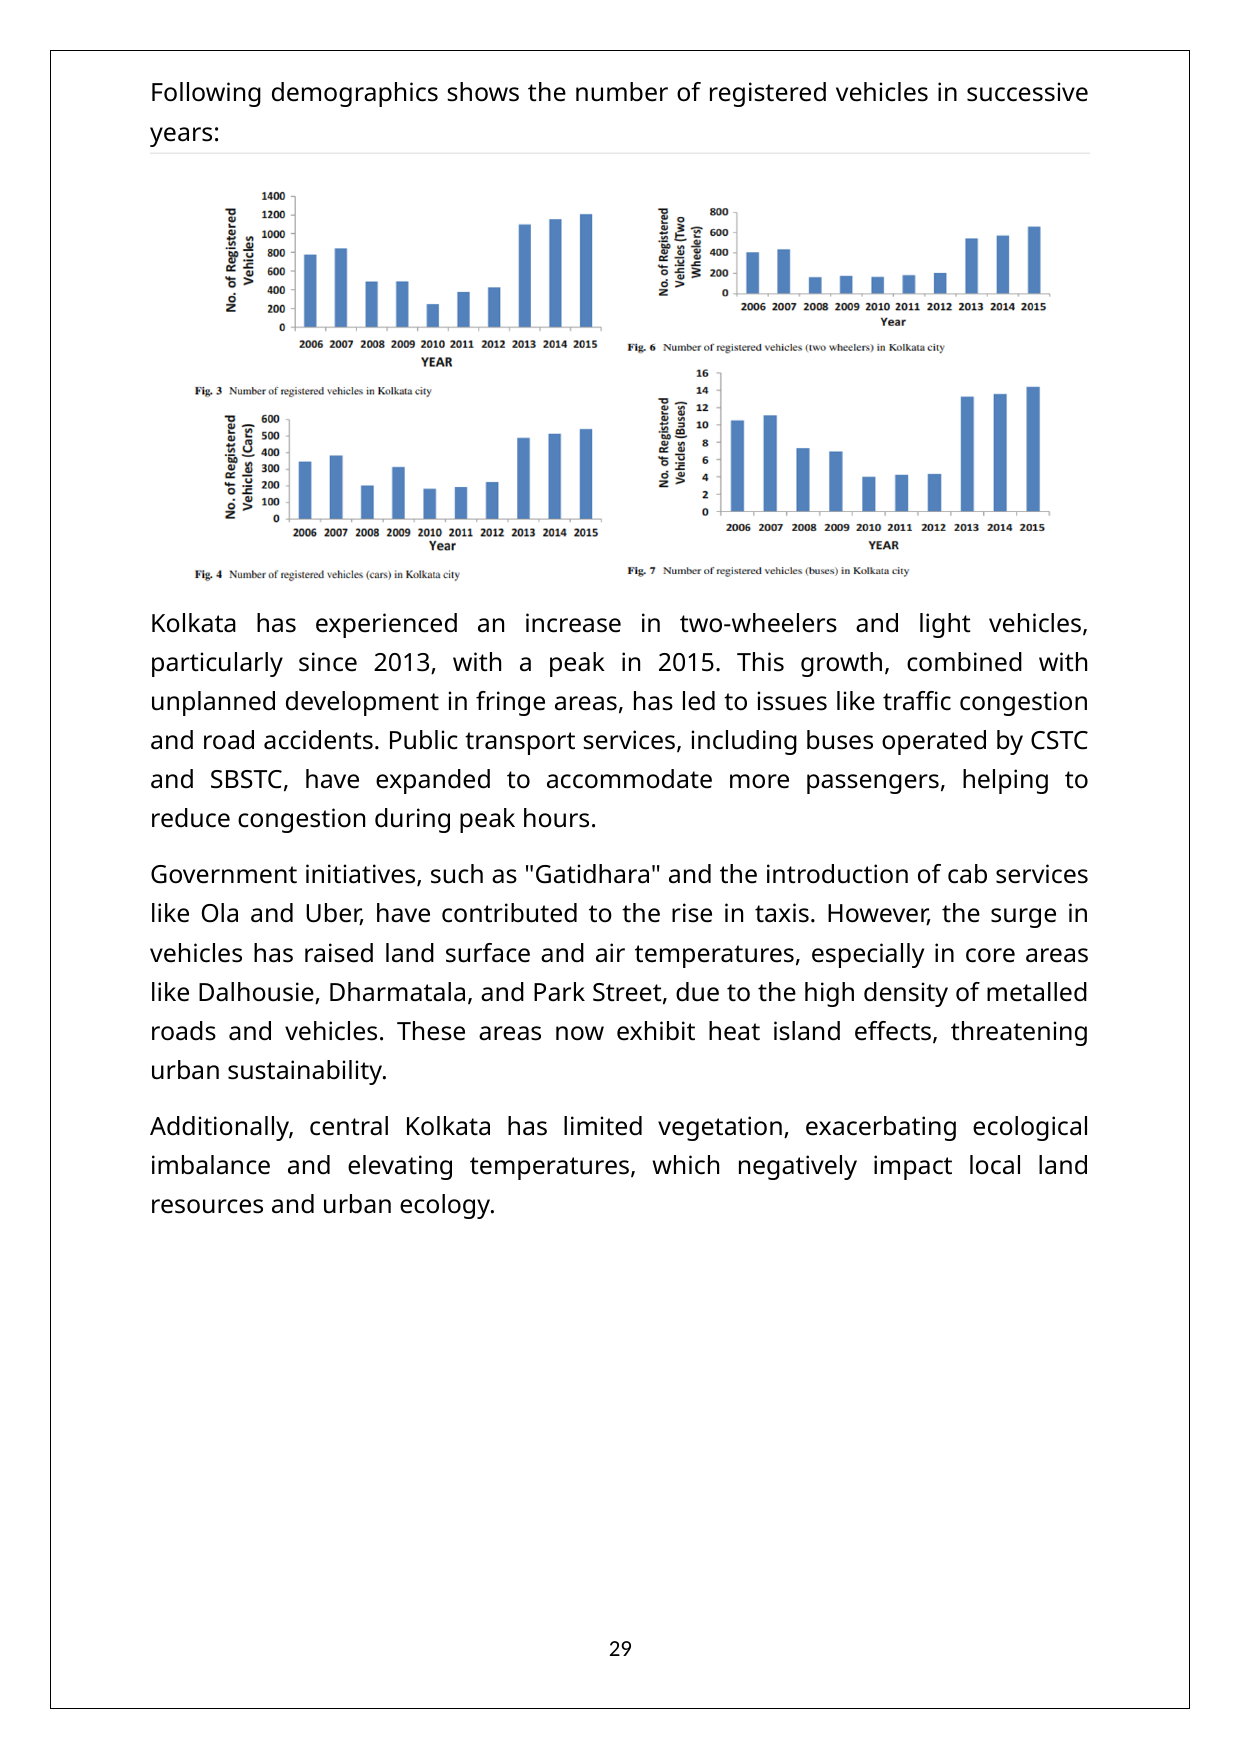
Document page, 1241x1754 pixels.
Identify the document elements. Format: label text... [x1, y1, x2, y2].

text Following demographics shows the number of registered vehicles in successive years: [150, 75, 1090, 152]
text Additionally, central Kolkata has limited vegetation, exacerbating ecological imbalance and elevating temperatures, which negatively impact local land resources and urban ecology. [150, 1108, 1090, 1221]
text Government initiatives, such as "Gatidhara" and the introduction of cab services like Ola and Uber, have contributed to the rise in taxis. However, the surge in vehicles has raised land surface and air temperatures, especially in core areas like Dalhousie, Dharmatala, and Park Street, due to the high density of metalled roads and vehicles. These areas now exhibit heat island effects, threatening urban sustainability. [150, 857, 1090, 1087]
picture [150, 152, 1091, 585]
text Kolkata has experienced an increase in two-wheelers and light vehicles, particularly since 2013, with a peak in 2015. This growth, combined with unplanned development in fringe areas, has led to issues like traffic congestion and road accidents. Public transport services, including buses operated by CSTC and SBSTC, have expanded to accommodate more passengers, helping to reduce congestion during peak hours. [150, 605, 1090, 835]
